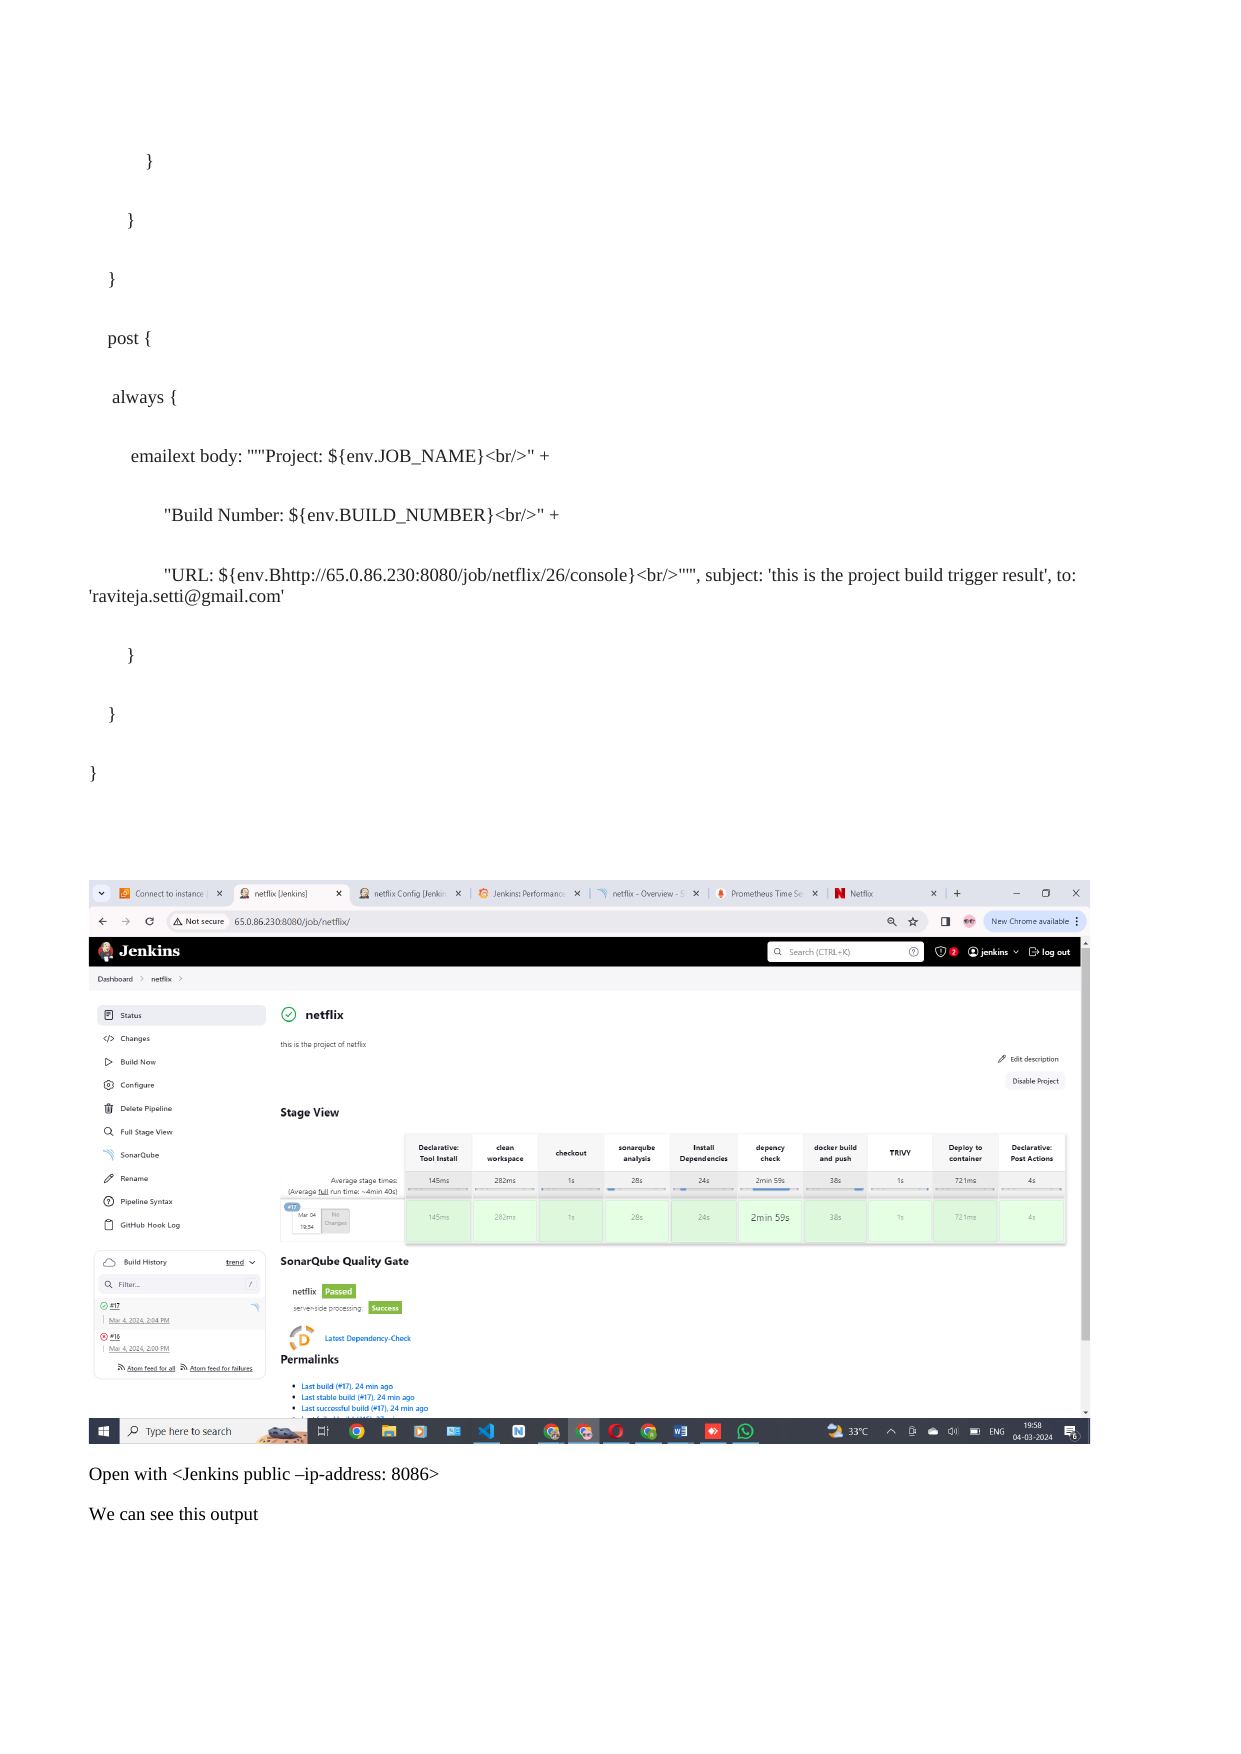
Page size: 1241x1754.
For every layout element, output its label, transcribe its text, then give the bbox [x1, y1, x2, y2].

text } [89, 150, 1090, 172]
text always { [89, 386, 1090, 408]
text "URL: ${env.Bhttp://65.0.86.230:8080/job/netflix/26/console}<br/>"''', subject: 'this is the project build trigger result', to: 'raviteja.setti@gmail.com' [89, 563, 1090, 607]
text } [89, 268, 1090, 290]
text } [89, 762, 1090, 784]
picture [88, 880, 1091, 1444]
text Open with <Jenkins public –ip-address: 8086> [89, 1462, 1090, 1484]
text } [89, 703, 1090, 725]
text } [89, 209, 1090, 231]
text post { [89, 327, 1090, 349]
text We can see this output [89, 1502, 1090, 1524]
text emailext body: '''"Project: ${env.JOB_NAME}<br/>" + [89, 445, 1090, 467]
text "Build Number: ${env.BUILD_NUMBER}<br/>" + [89, 504, 1090, 526]
text } [89, 644, 1090, 666]
